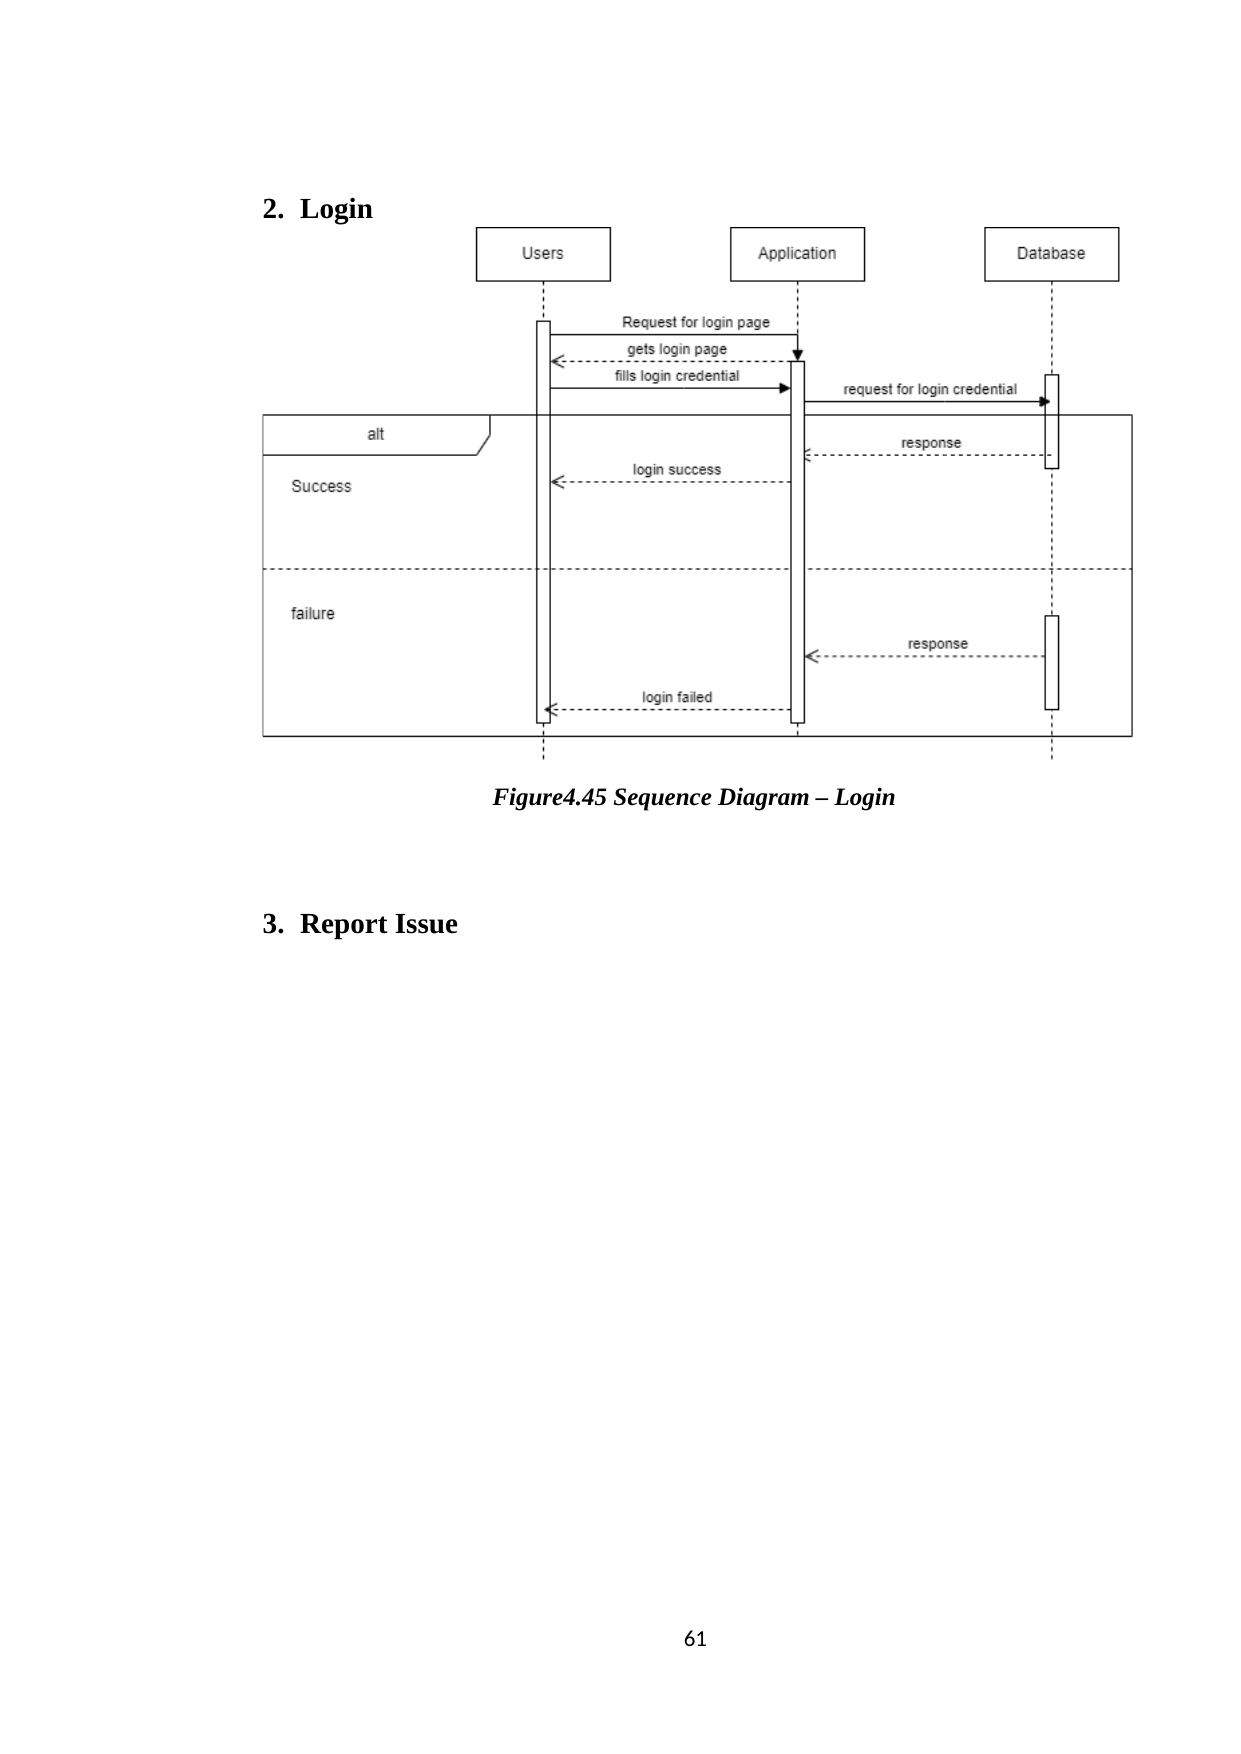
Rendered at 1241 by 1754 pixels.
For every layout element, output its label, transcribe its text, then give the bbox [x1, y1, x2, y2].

picture [262, 227, 1133, 764]
text Figure4.45 Sequence Diagram – Login [225, 782, 1165, 811]
list Login [262, 191, 1165, 224]
list Report Issue [262, 906, 1165, 940]
